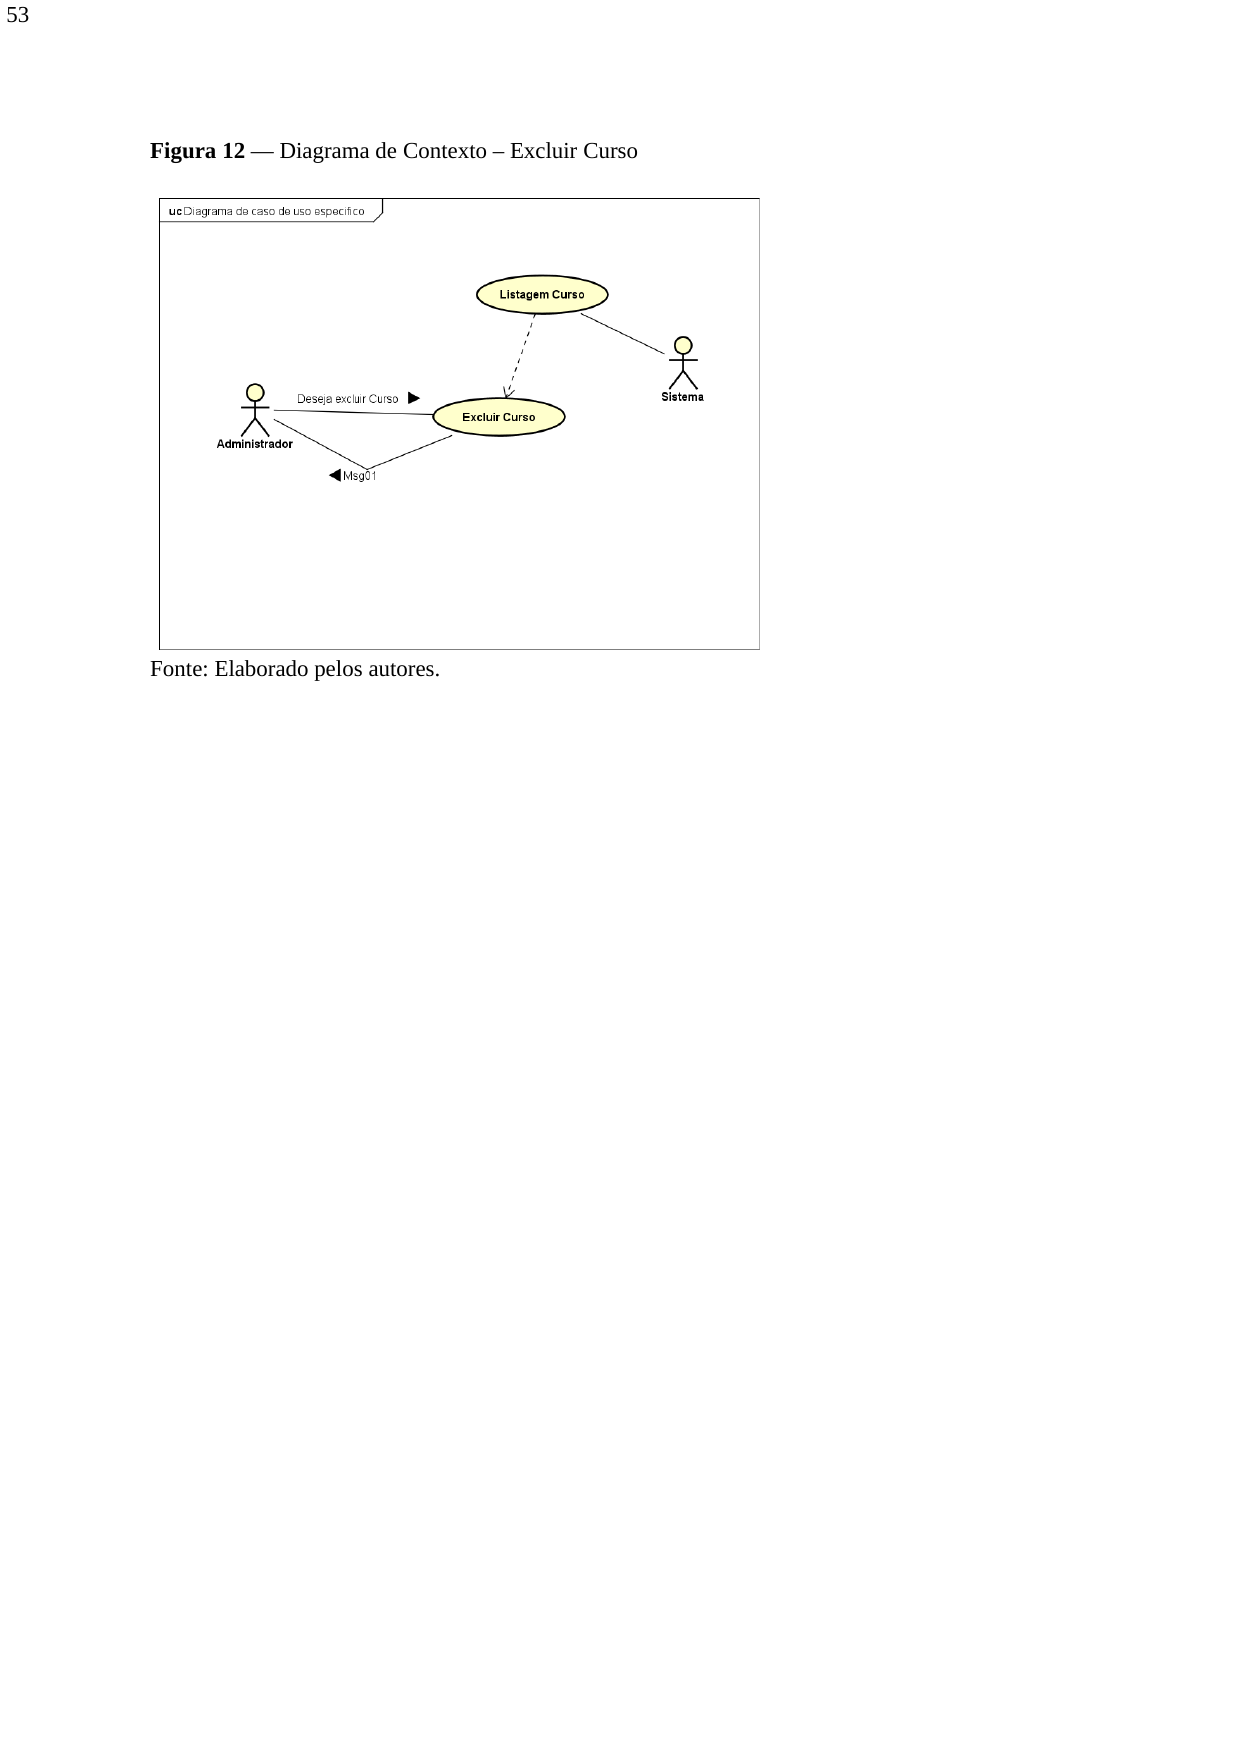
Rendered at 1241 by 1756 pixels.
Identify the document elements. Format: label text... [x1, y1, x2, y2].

text Figura 12 — Diagrama de Contexto – Excluir Curso [150, 137, 1161, 163]
picture [158, 198, 760, 650]
